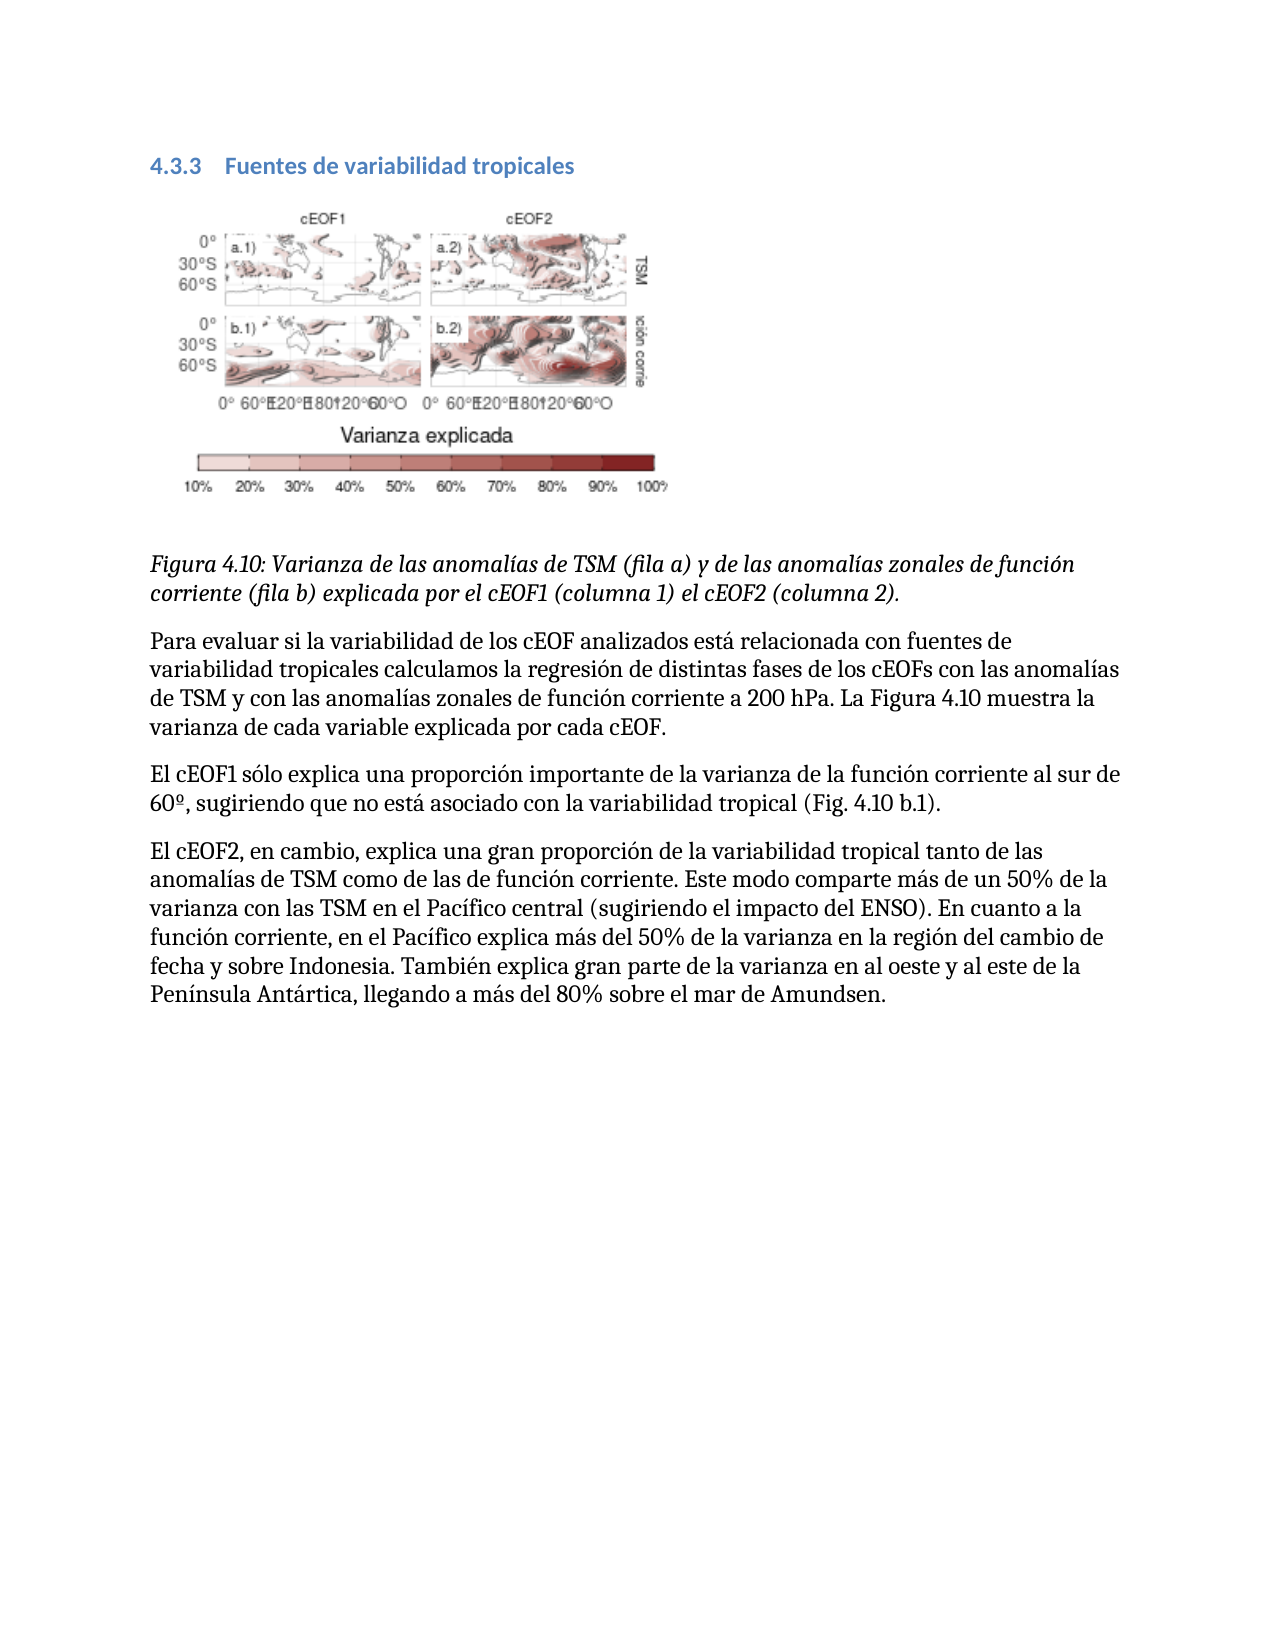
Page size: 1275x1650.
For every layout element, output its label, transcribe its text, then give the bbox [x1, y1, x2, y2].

text El cEOF1 sólo explica una proporción importante de la varianza de la función corriente al sur de 60º, sugiriendo que no está asociado con la variabilidad tropical (Fig. 4.10 b.1). [150, 760, 1125, 818]
text El cEOF2, en cambio, explica una gran proporción de la variabilidad tropical tanto de las anomalías de TSM como de las de función corriente. Este modo comparte más de un 50% de la varianza con las TSM en el Pacífico central (sugiriendo el impacto del ENSO). En cuanto a la función corriente, en el Pacífico explica más del 50% de la varianza en la región del cambio de fecha y sobre Indonesia. También explica gran parte de la varianza en al oeste y al este de la Península Antártica, llegando a más del 80% sobre el mar de Amundsen. [150, 837, 1125, 1009]
text Para evaluar si la variabilidad de los cEOF analizados está relacionada con fuentes de variabilidad tropicales calculamos la regresión de distintas fases de los cEOFs con las anomalías de TSM y con las anomalías zonales de función corriente a 200 hPa. La Figura 4.10 muestra la varianza de cada variable explicada por cada cEOF. [150, 627, 1125, 742]
picture [168, 180, 668, 530]
subtitle 4.3.3 Fuentes de variabilidad tropicales [150, 150, 1125, 181]
text Figura 4.10: Varianza de las anomalías de TSM (fila a) y de las anomalías zonales de función corriente (fila b) explicada por el cEOF1 (columna 1) el cEOF2 (columna 2). [150, 550, 1125, 608]
